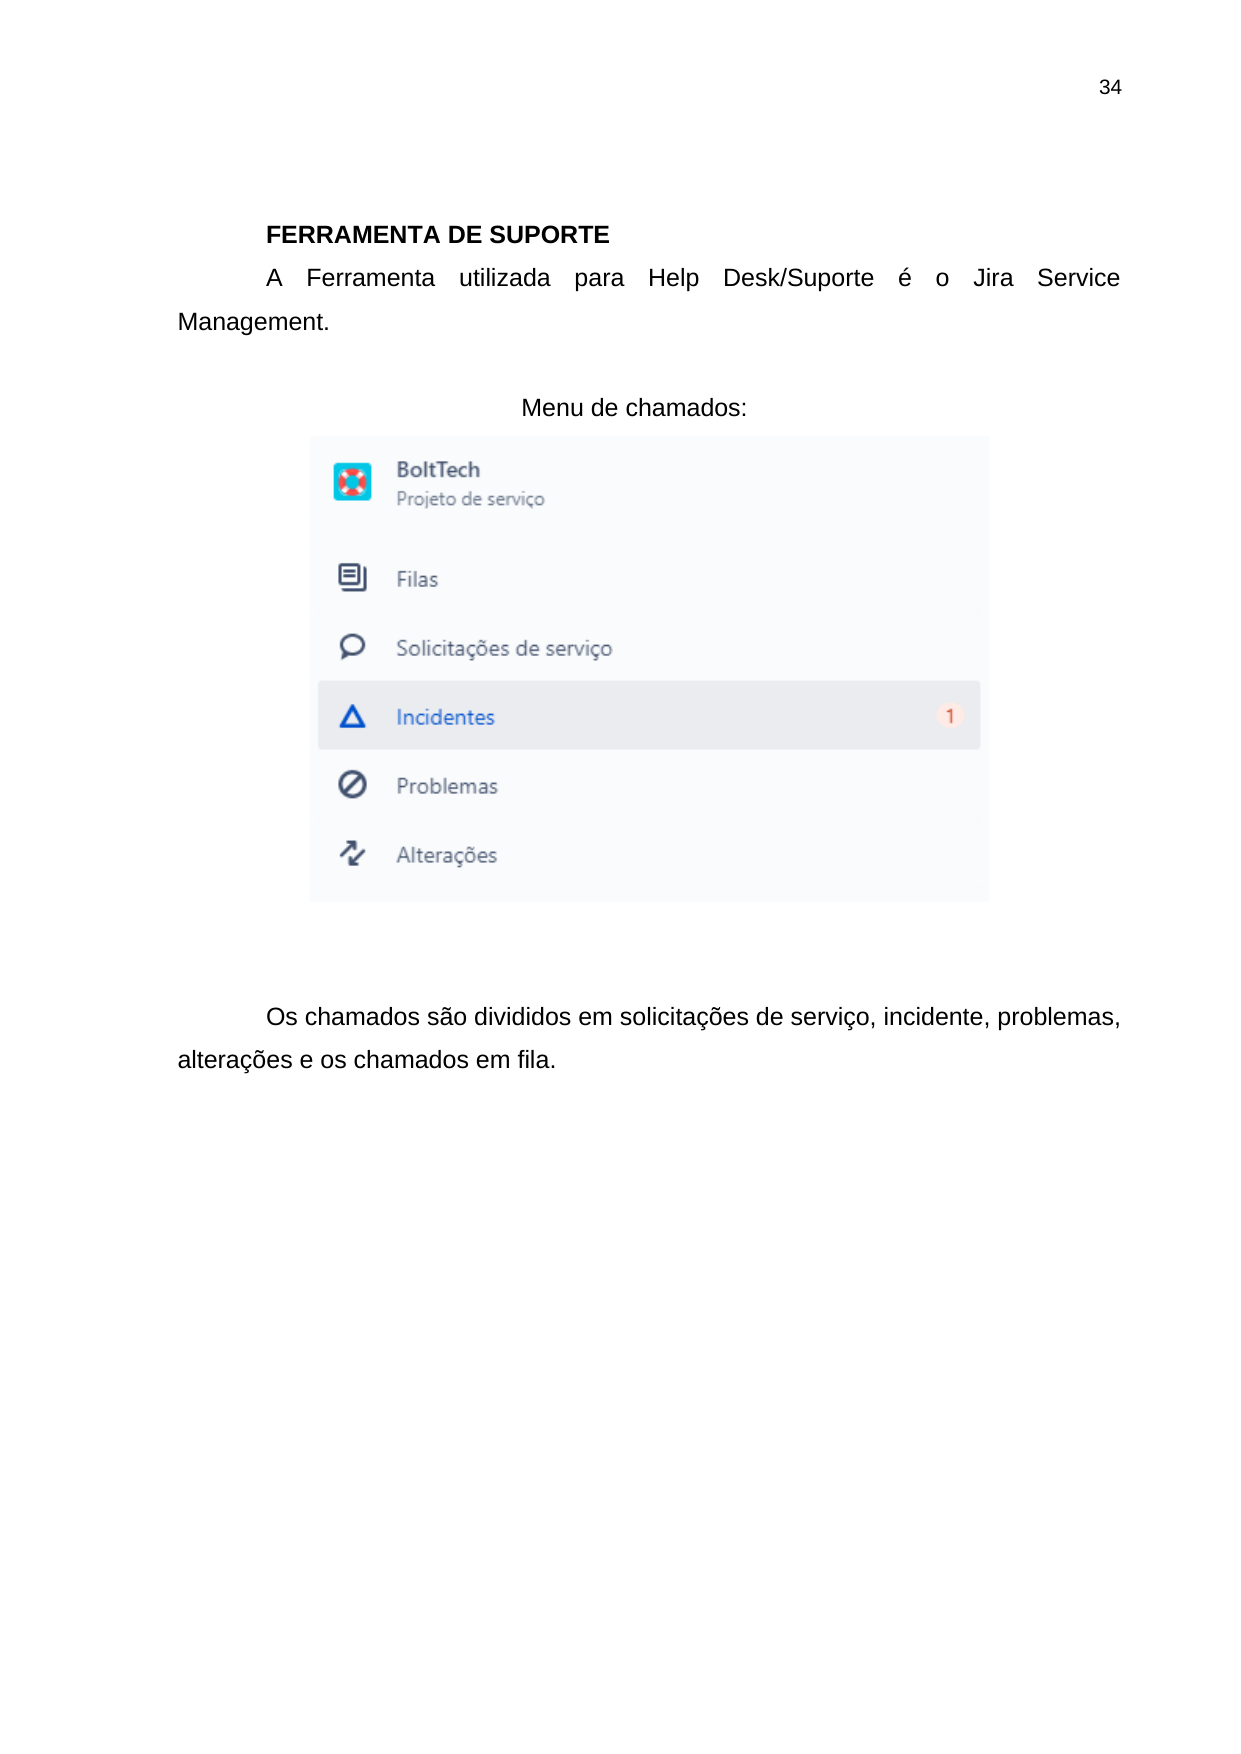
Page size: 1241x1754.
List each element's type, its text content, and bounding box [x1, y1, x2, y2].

text A Ferramenta utilizada para Help Desk/Suporte é o Jira Service Management. [177, 263, 1122, 335]
text Menu de chamados: [177, 393, 1122, 422]
text FERRAMENTA DE SUPORTE [177, 220, 1122, 249]
picture [309, 436, 990, 902]
text Os chamados são divididos em solicitações de serviço, incidente, problemas, alterações e os chamados em fila. [177, 1002, 1122, 1074]
